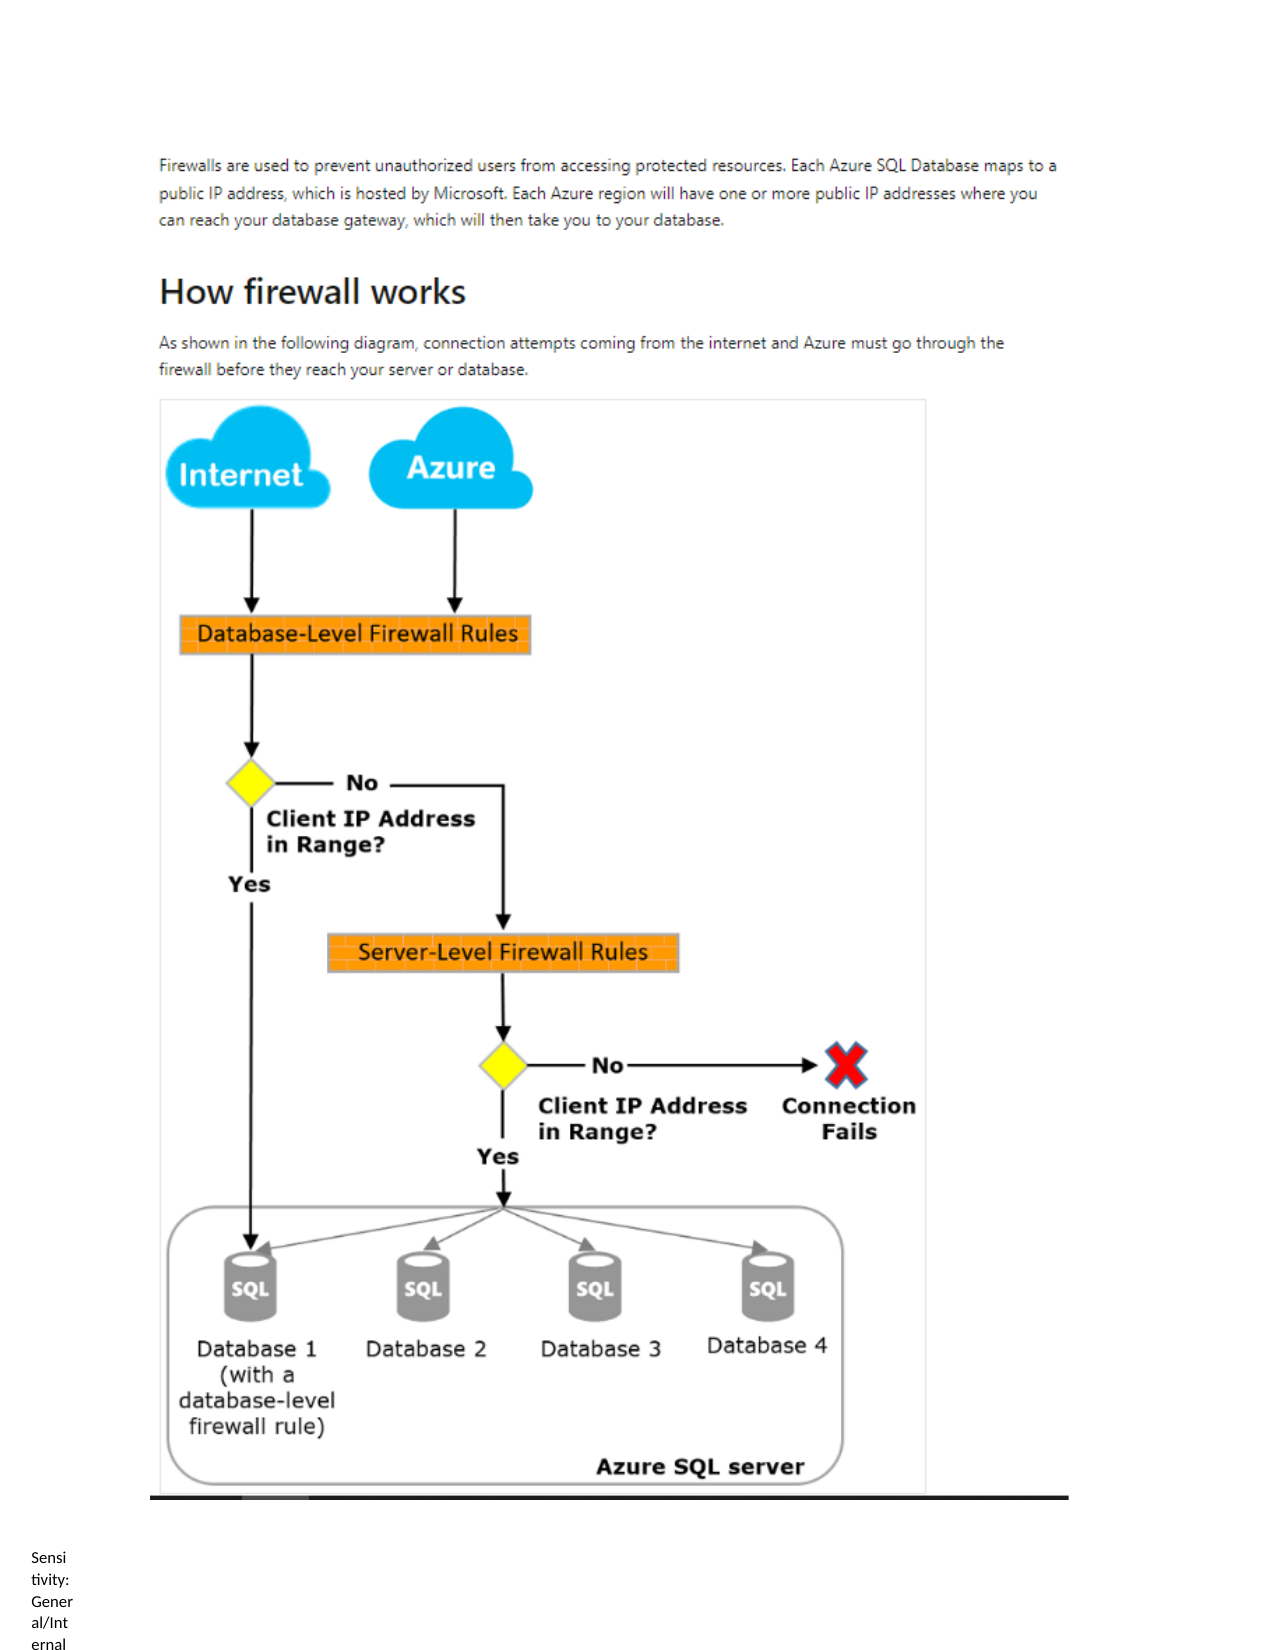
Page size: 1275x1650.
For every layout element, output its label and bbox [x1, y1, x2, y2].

picture [150, 150, 1069, 1500]
